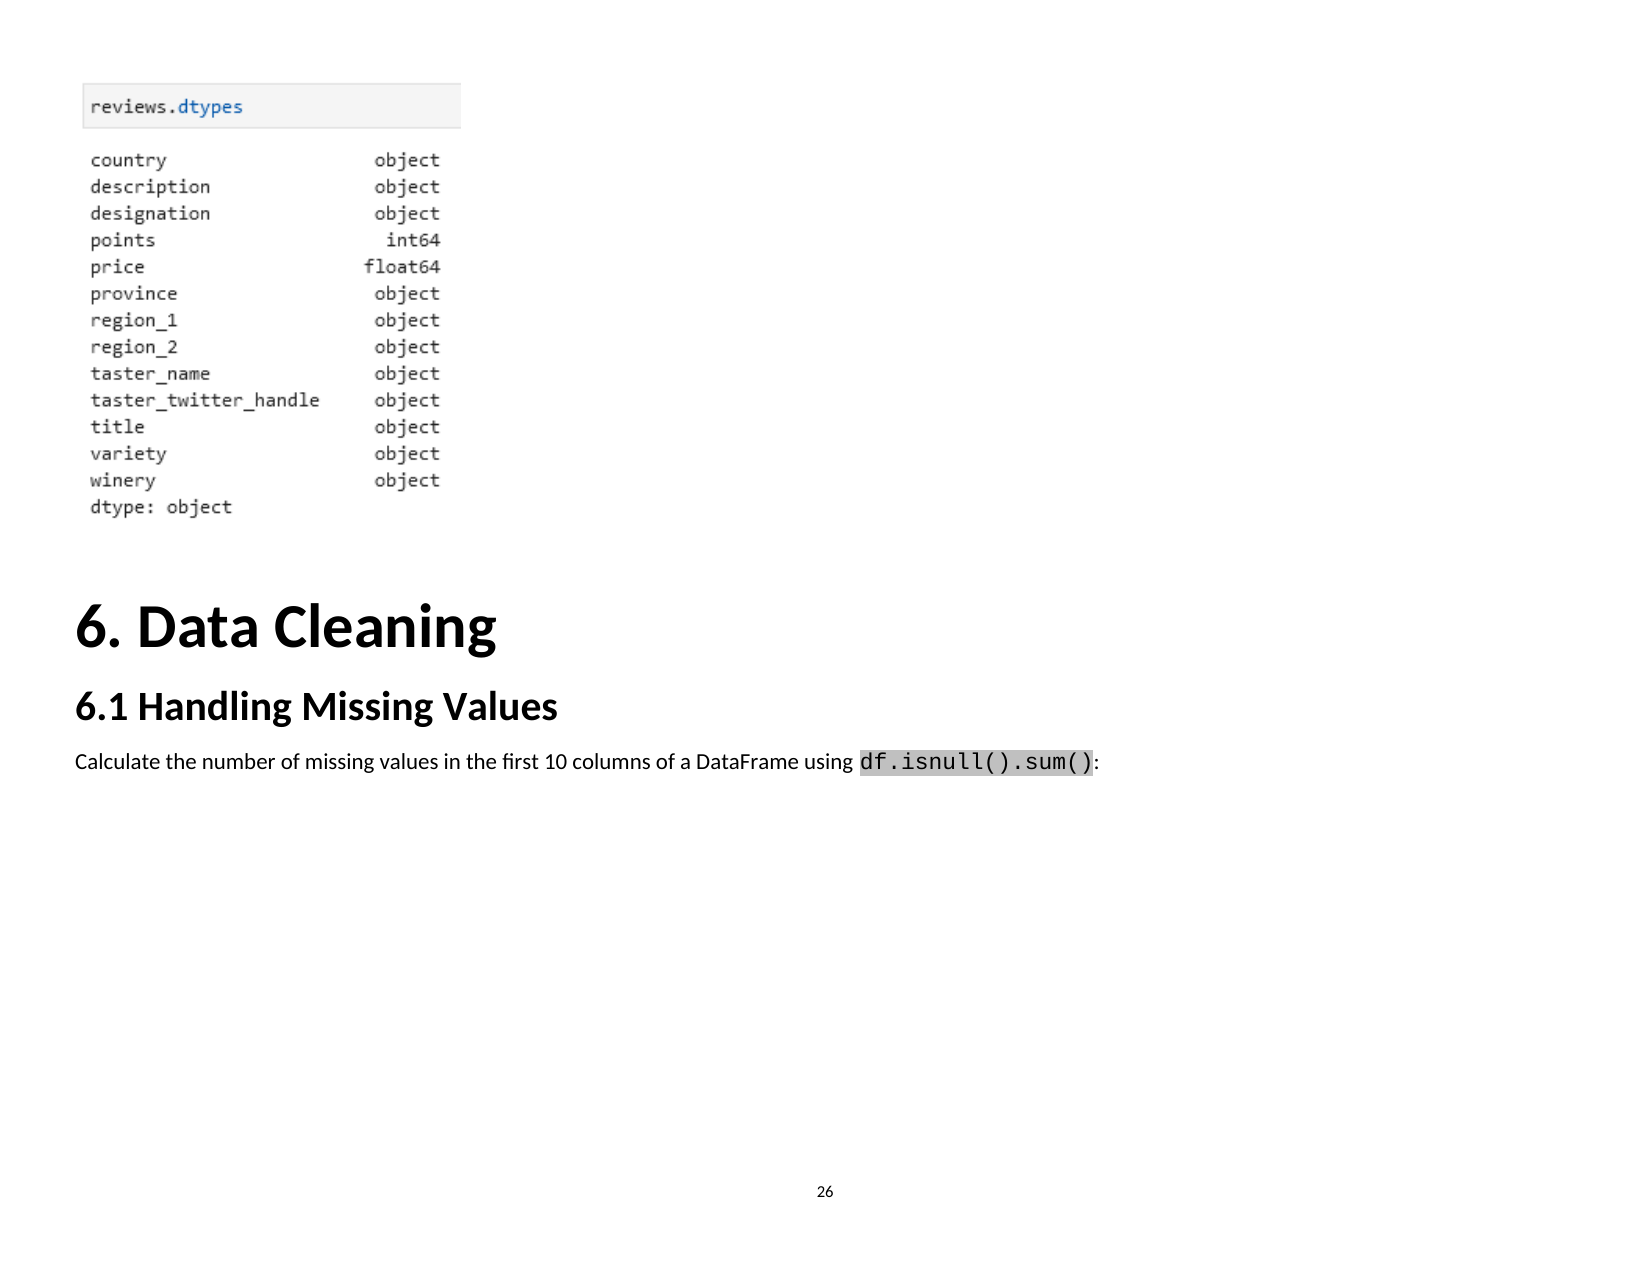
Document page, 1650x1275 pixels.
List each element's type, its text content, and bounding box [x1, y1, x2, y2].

text Calculate the number of missing values in the first 10 columns of a DataFrame using df.isnull().sum(): [75, 747, 1575, 776]
picture [75, 75, 461, 525]
text 6.1 Handling Missing Values [75, 679, 1575, 730]
text 6. Data Cleaning [75, 586, 1575, 663]
